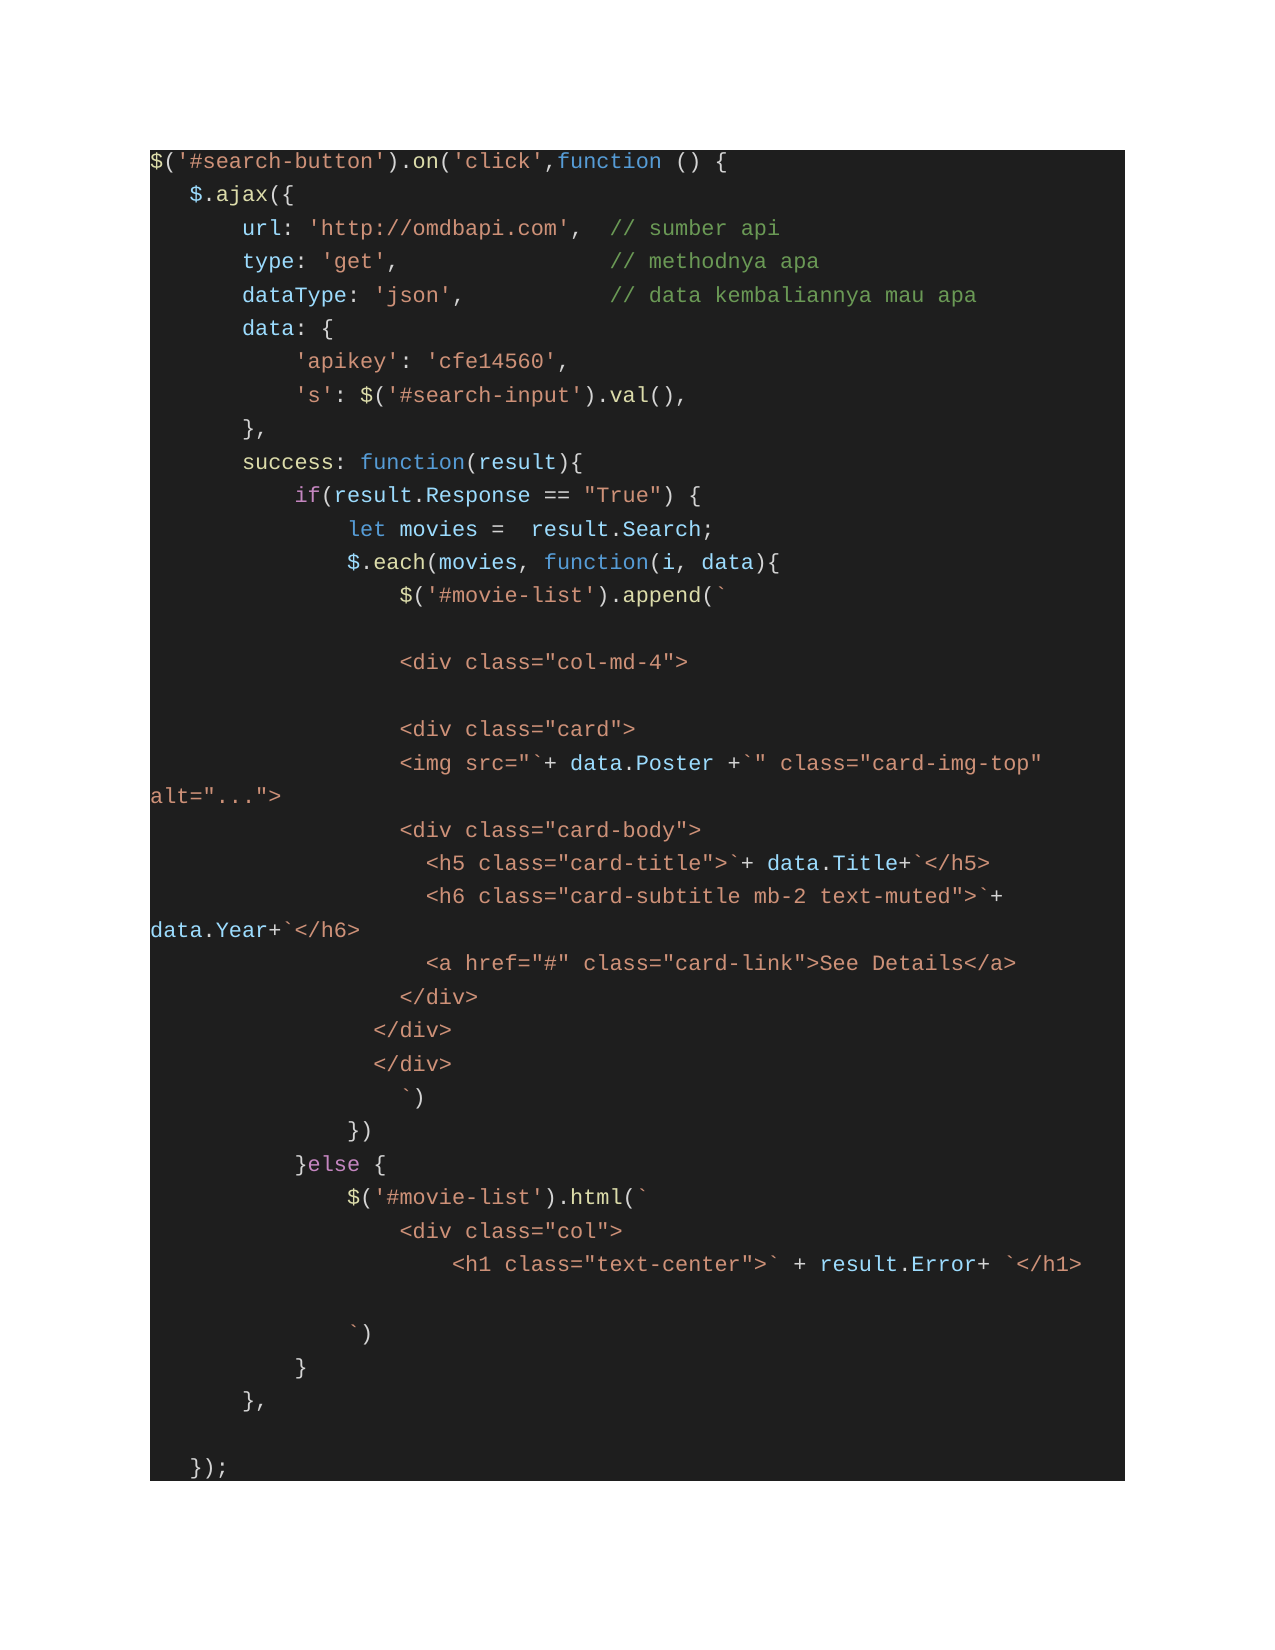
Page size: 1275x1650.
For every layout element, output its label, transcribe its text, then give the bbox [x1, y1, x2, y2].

text $('#search-button').on('click',function () { [150, 150, 1125, 175]
text success: function(result){ [150, 451, 1125, 476]
text <h5 class="card-title">`+ data.Title+`</h5> [150, 852, 1125, 877]
text 'apikey': 'cfe14560', [150, 351, 1125, 375]
text }, [150, 1389, 1125, 1414]
text <div class="col"> [150, 1220, 1125, 1245]
text if(result.Response == "True") { [150, 484, 1125, 509]
text 's': $('#search-input').val(), [150, 384, 1125, 409]
text </div> [150, 1053, 1125, 1078]
text <h6 class="card-subtitle mb-2 text-muted">`+ data.Year+`</h6> [150, 886, 1125, 944]
text let movies = result.Search; [150, 518, 1125, 543]
text } [150, 1356, 1125, 1381]
text }, [150, 417, 1125, 442]
text <div class="col-md-4"> [150, 652, 1125, 676]
text }else { [150, 1153, 1125, 1178]
text $('#movie-list').append(` [150, 585, 1125, 609]
text <img src="`+ data.Poster +`" class="card-img-top" alt="..."> [150, 752, 1125, 810]
text }) [150, 1120, 1125, 1144]
text </div> [150, 1019, 1125, 1044]
text <div class="card"> [150, 718, 1125, 743]
text $.ajax({ [150, 183, 1125, 208]
text </div> [150, 986, 1125, 1011]
text `) [150, 1322, 1125, 1347]
text $('#movie-list').html(` [150, 1187, 1125, 1211]
text <div class="card-body"> [150, 819, 1125, 843]
text `) [150, 1086, 1125, 1111]
text data: { [150, 317, 1125, 342]
text <h1 class="text-center">` + result.Error+ `</h1> [150, 1253, 1125, 1278]
text type: 'get', // methodnya apa [150, 250, 1125, 275]
text <a href="#" class="card-link">See Details</a> [150, 952, 1125, 977]
text }); [150, 1456, 1125, 1481]
text $.each(movies, function(i, data){ [150, 551, 1125, 576]
text url: 'http://omdbapi.com', // sumber api [150, 217, 1125, 242]
text dataType: 'json', // data kembaliannya mau apa [150, 284, 1125, 308]
